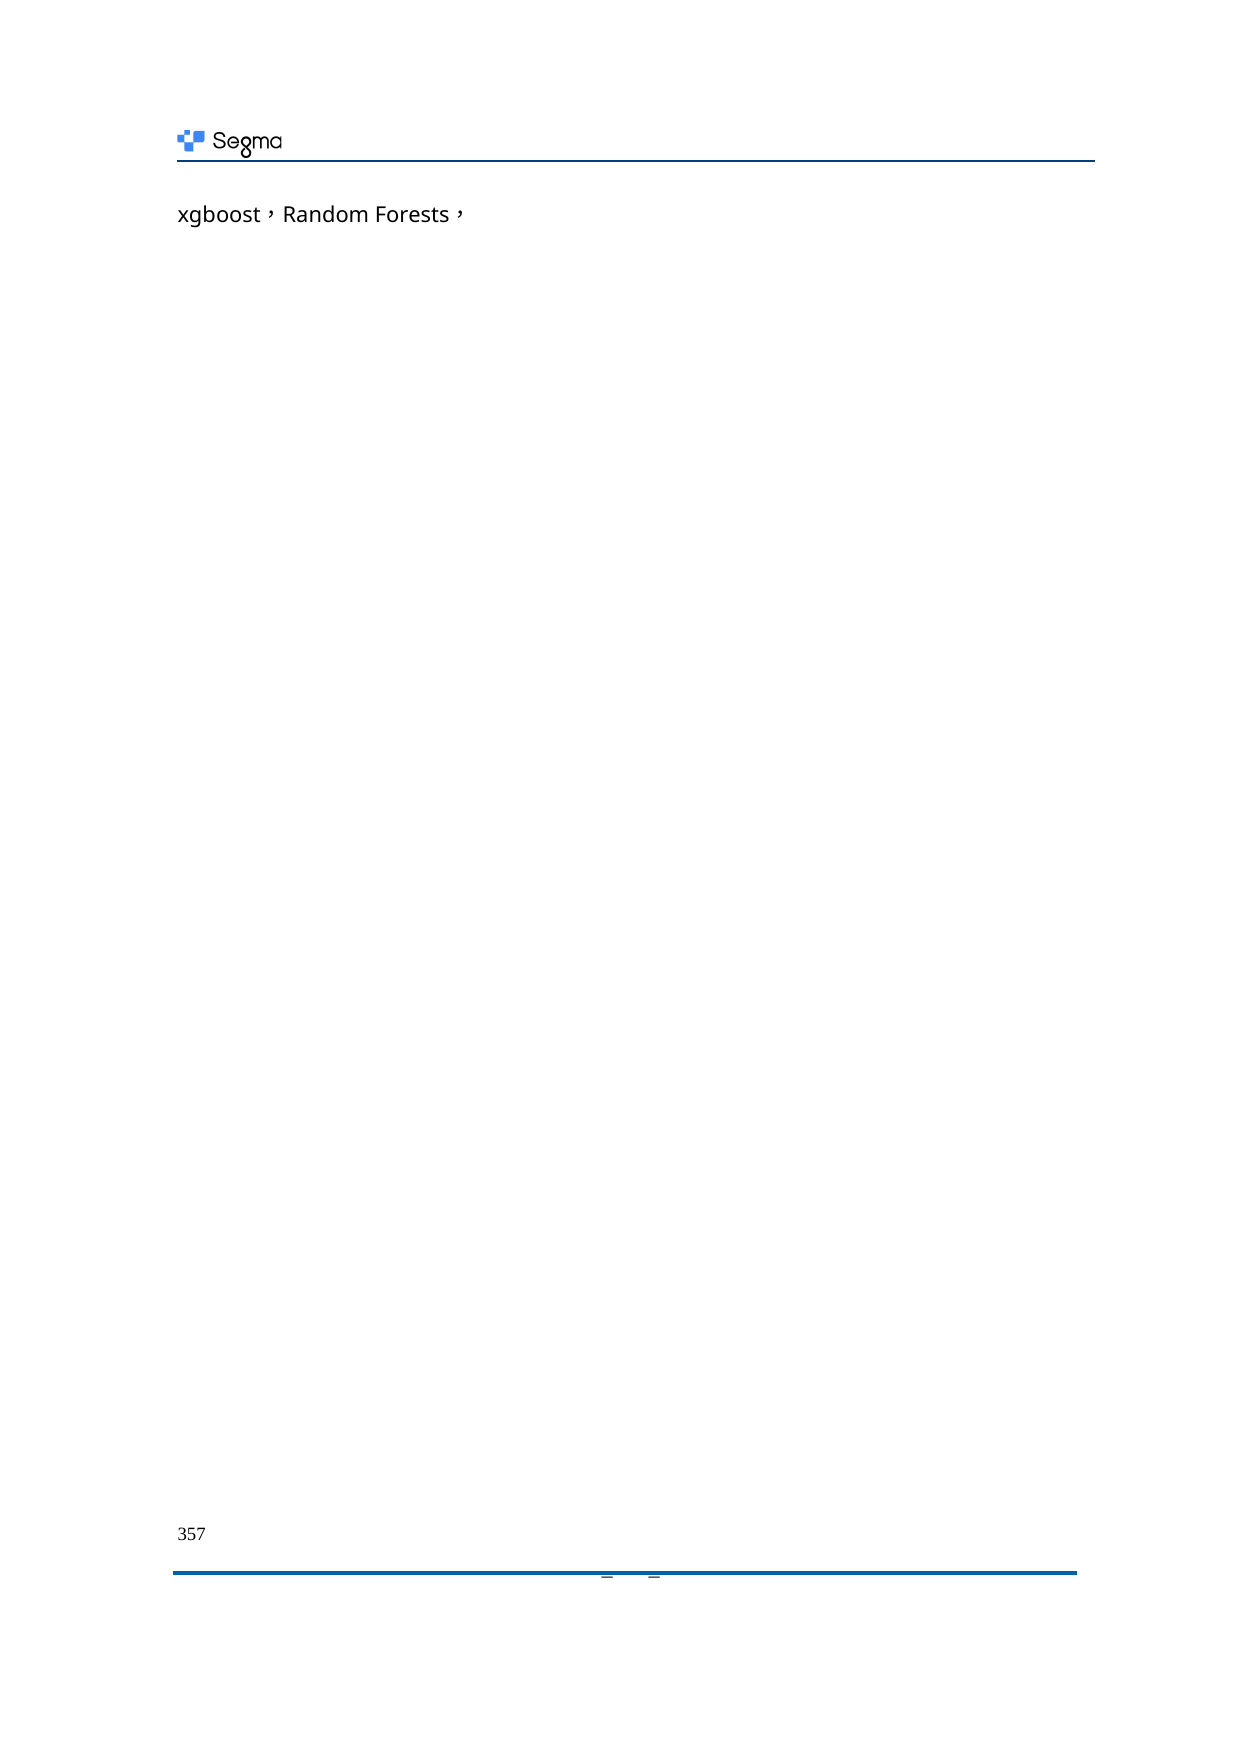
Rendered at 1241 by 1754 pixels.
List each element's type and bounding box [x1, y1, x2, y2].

picture [177, 130, 282, 158]
